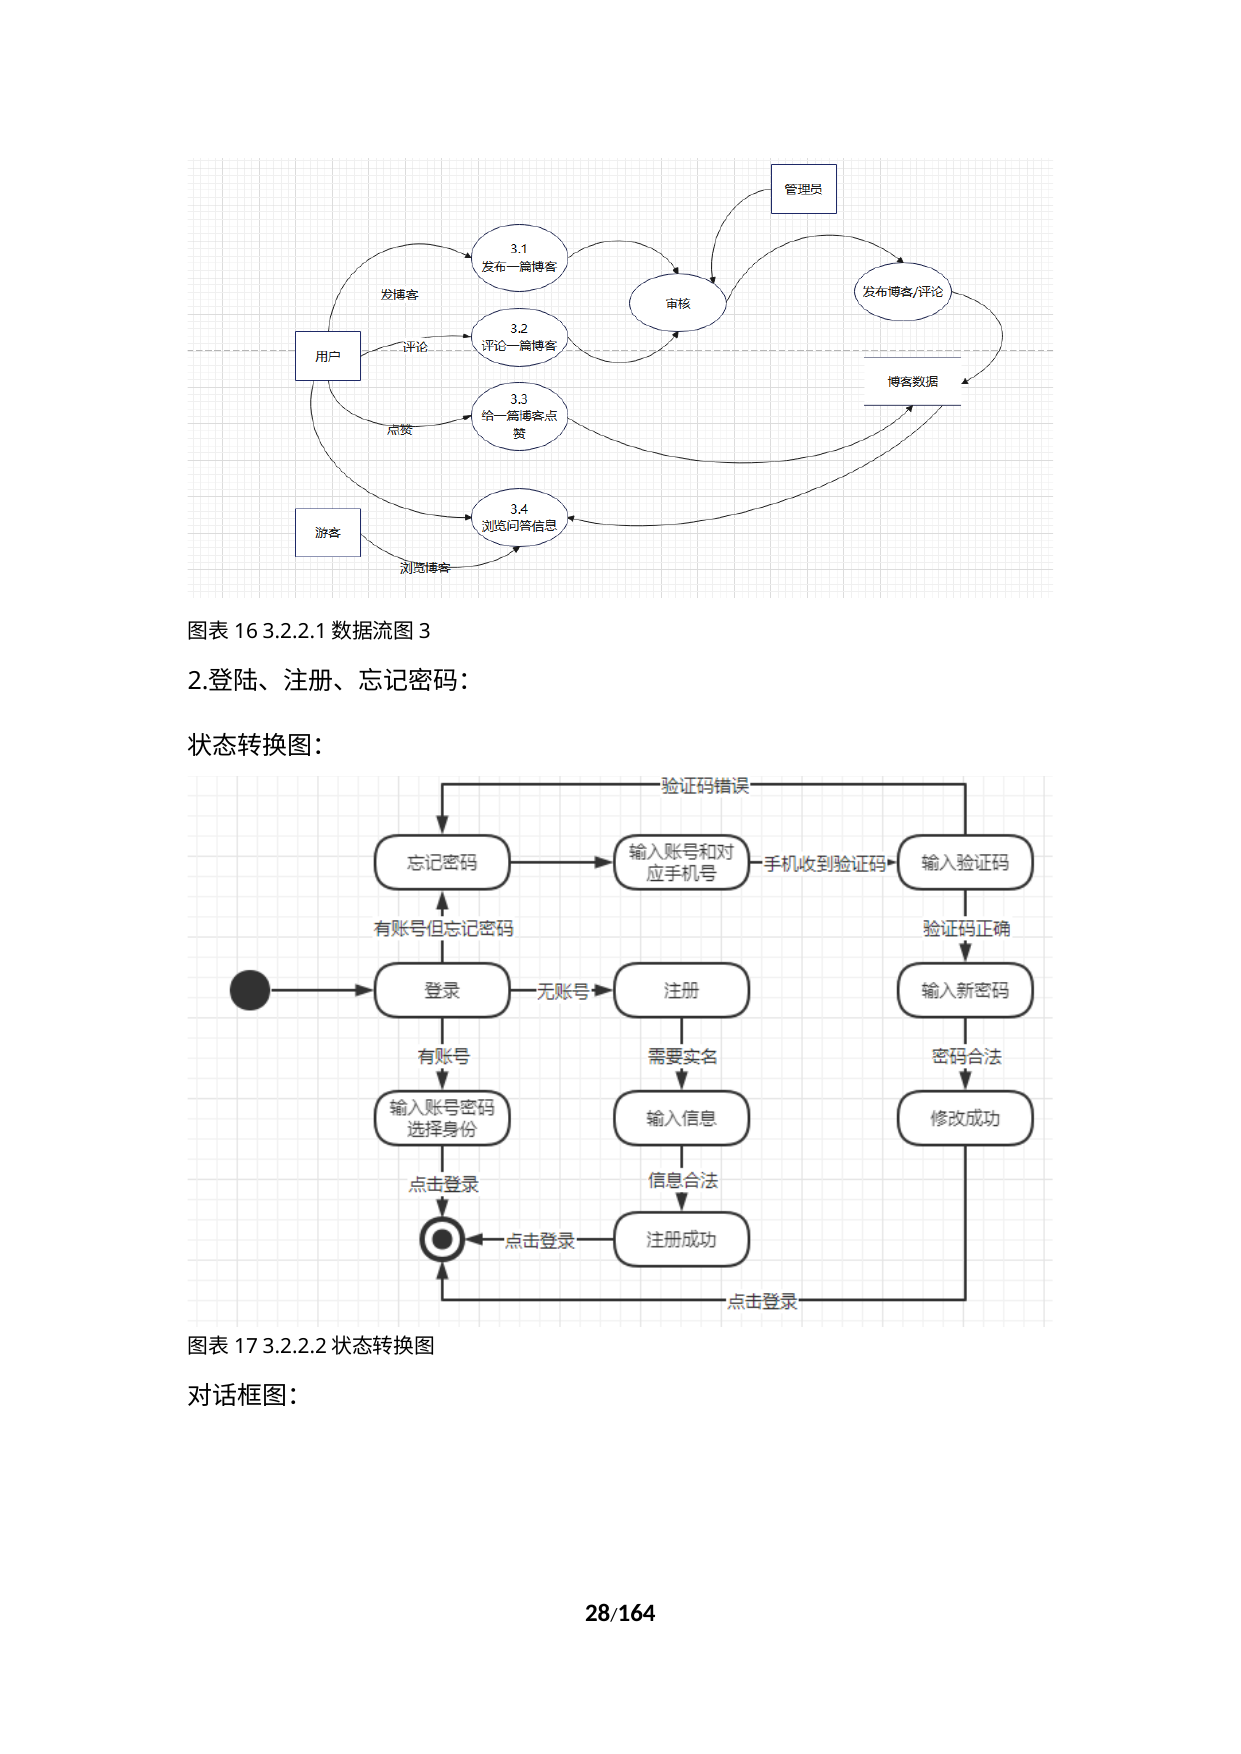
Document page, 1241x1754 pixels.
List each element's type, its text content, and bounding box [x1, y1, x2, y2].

text 状态转换图： [187, 711, 1053, 776]
text 2.登陆、注册、忘记密码： [187, 646, 1053, 711]
text 图表 17 3.2.2.2状态转换图 [187, 1328, 1053, 1361]
picture [187, 158, 1054, 598]
text 对话框图： [187, 1361, 1053, 1426]
text 图表 16 3.2.2.1数据流图3 [187, 613, 1053, 646]
